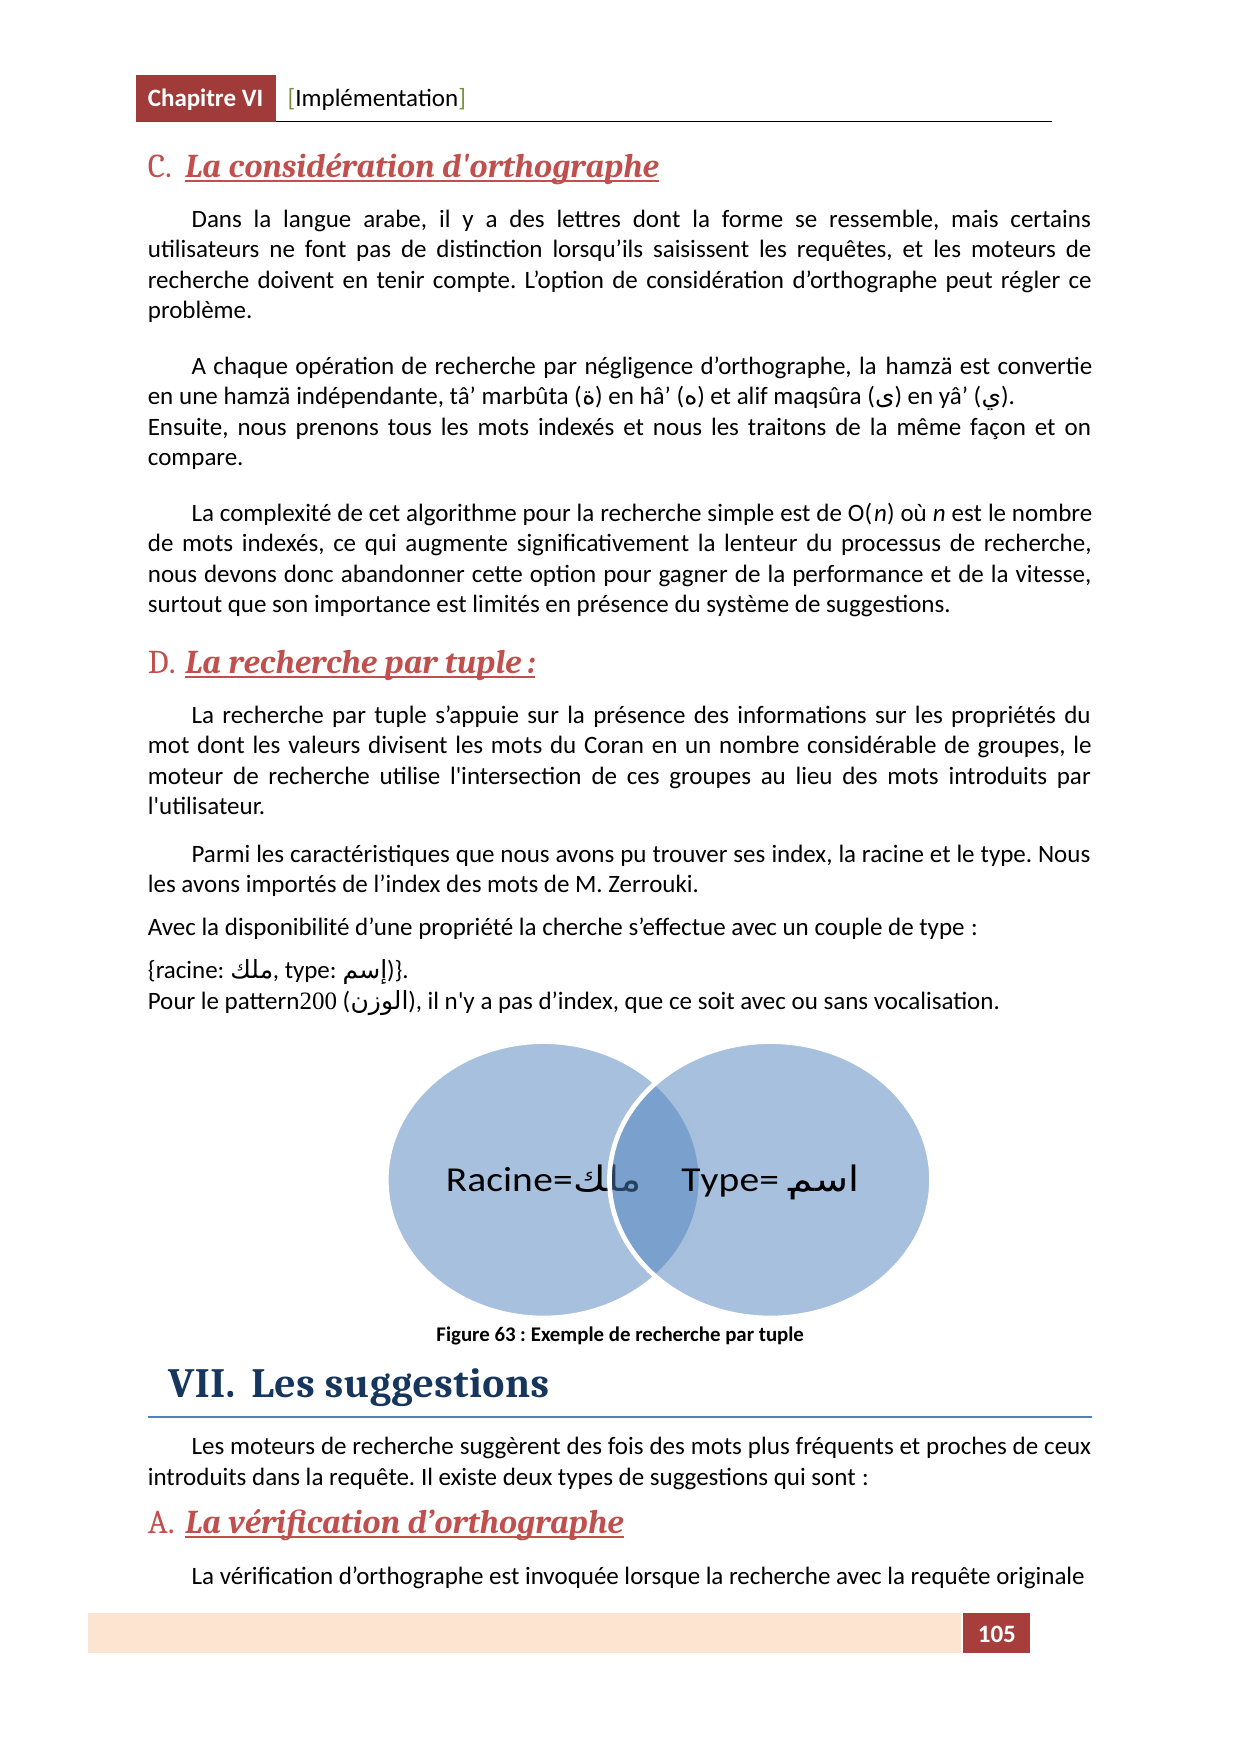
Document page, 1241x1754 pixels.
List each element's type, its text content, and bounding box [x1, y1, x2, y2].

text La recherche par tuple : [148, 644, 1092, 682]
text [148, 1561, 1092, 1591]
text Avec la disponibilité d’une propriété la cherche s’effectue avec un couple de type : [148, 911, 1092, 942]
text Les suggestions [148, 1359, 1092, 1416]
text La recherche par tuple s’appuie sur la présence des informations sur les propriétés du mot dont les valeurs divisent les mots du Coran en un nombre considérable de groupes, le moteur de recherche utilise l'intersection de ces groupes au lieu des mots introduits par l'utilisateur. [148, 699, 1092, 821]
text {racine: ملك, type: إسم)}. Pour le pattern (الوزن), il n'y a pas d’index, que ce soit avec ou sans vocalisation. [148, 954, 1092, 1015]
list La vérification d’orthographe [148, 1504, 1092, 1542]
text A chaque opération de recherche par négligence d’orthographe, la hamzä est convertie en une hamzä indépendante, tâ’ marbûta (ة) en hâ’ (ه) et alif maqsûra (ى) en yâ’ (ي). Ensuite, nous prenons tous les mots indexés et nous les traitons de la même façon et on compare. [148, 350, 1092, 472]
text Figure 63 : Exemple de recherche par tuple [148, 1322, 1092, 1347]
text La considération d'orthographe [148, 148, 1092, 186]
text Parmi les caractéristiques que nous avons pu trouver ses index, la racine et le type. Nous les avons importés de l’index des mots de M. Zerrouki. [148, 838, 1092, 899]
text Les moteurs de recherche suggèrent des fois des mots plus fréquents et proches de ceux introduits dans la requête. Il existe deux types de suggestions qui sont : [148, 1430, 1092, 1491]
text Dans la langue arabe, il y a des lettres dont la forme se ressemble, mais certains utilisateurs ne font pas de distinction lorsqu’ils saisissent les requêtes, et les moteurs de recherche doivent en tenir compte. L’option de considération d’orthographe peut régler ce problème. [148, 203, 1092, 325]
text La complexité de cet algorithme pour la recherche simple est de O(n) où n est le nombre de mots indexés, ce qui augmente significativement la lenteur du processus de recherche, nous devons donc abandonner cette option pour gagner de la performance et de la vitesse, surtout que son importance est limités en présence du système de suggestions. [148, 497, 1092, 619]
